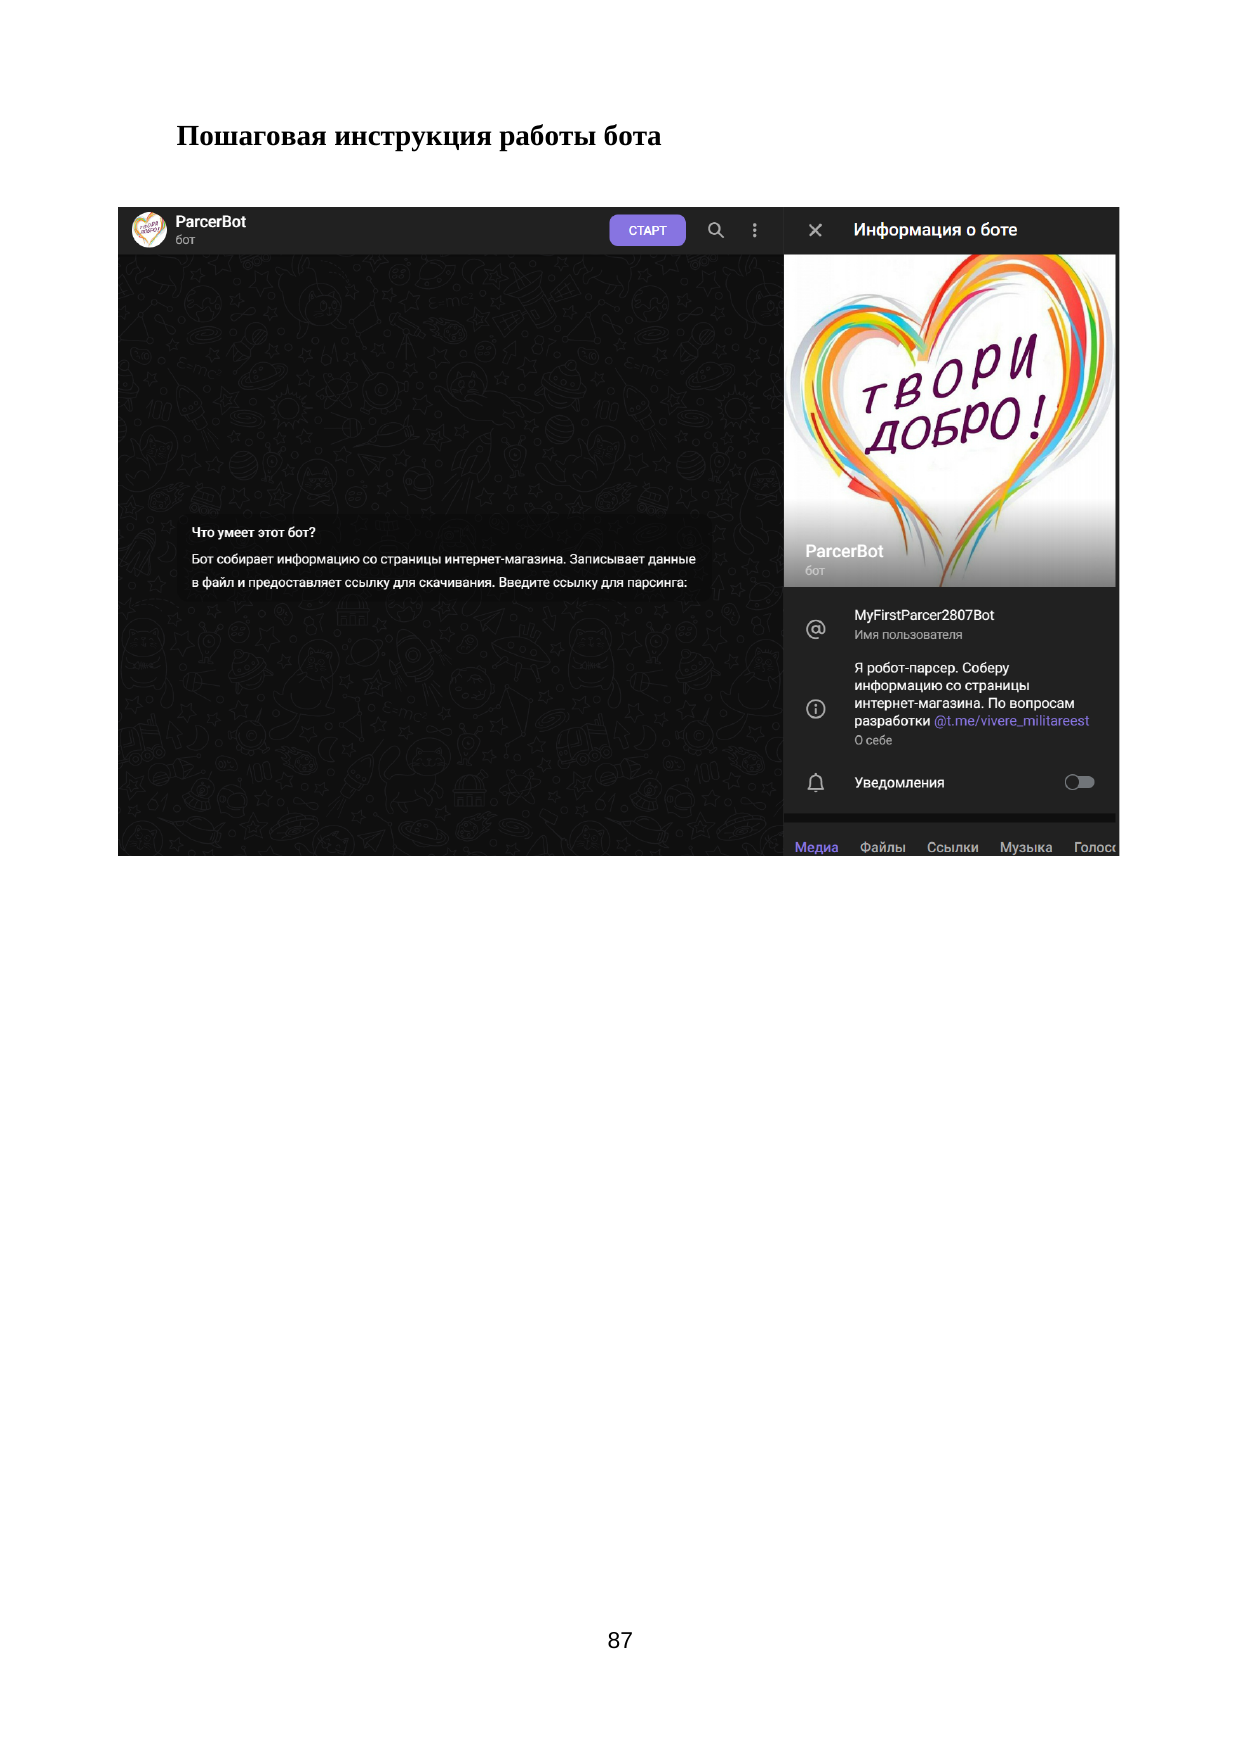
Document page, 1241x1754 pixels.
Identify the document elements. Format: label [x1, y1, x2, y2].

text [118, 118, 1122, 855]
picture [118, 207, 1120, 856]
